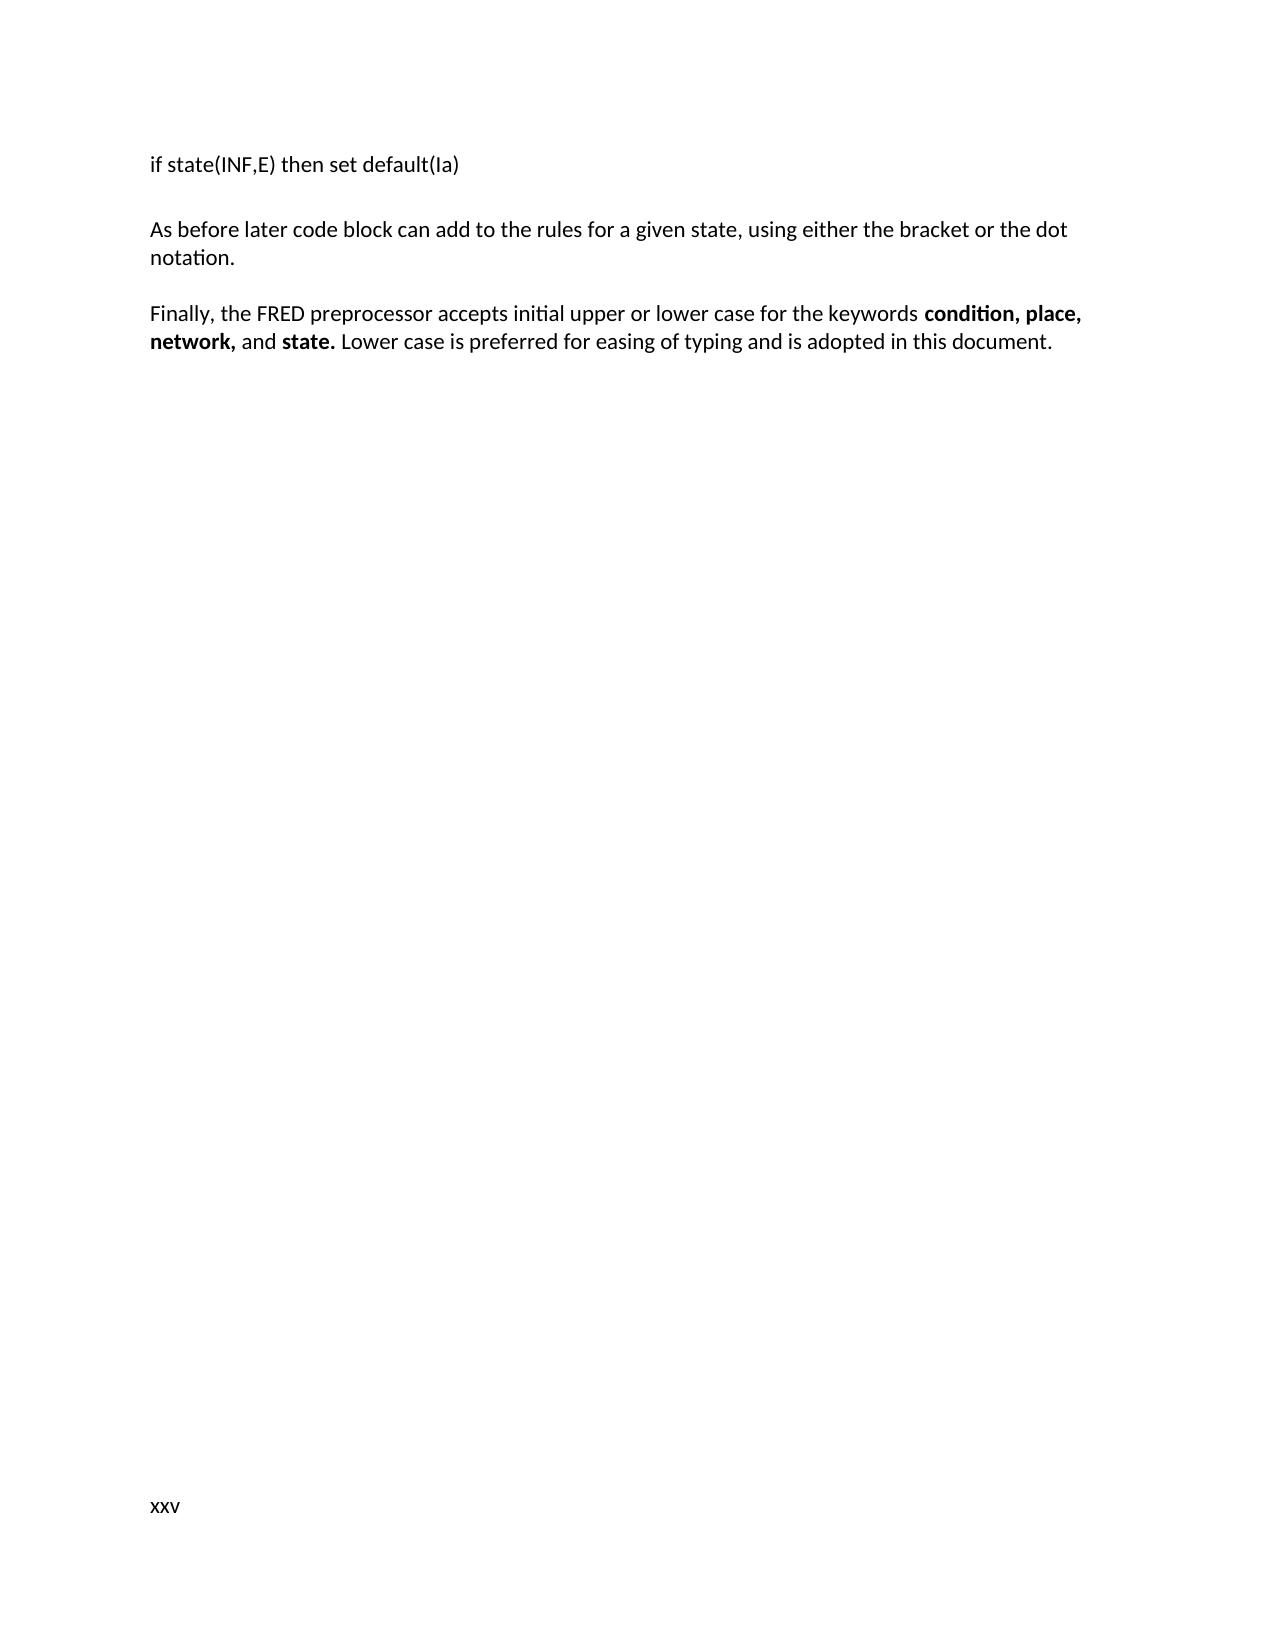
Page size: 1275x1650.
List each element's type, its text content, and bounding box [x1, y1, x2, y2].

text if state(INF,E) then set default(Ia) [150, 150, 1155, 178]
text As before later code block can add to the rules for a given state, using either the bracket or the dot notation. [150, 215, 1155, 271]
text Finally, the FRED preprocessor accepts initial upper or lower case for the keywords condition, place, network, and state. Lower case is preferred for easing of typing and is adopted in this document. [150, 299, 1155, 355]
